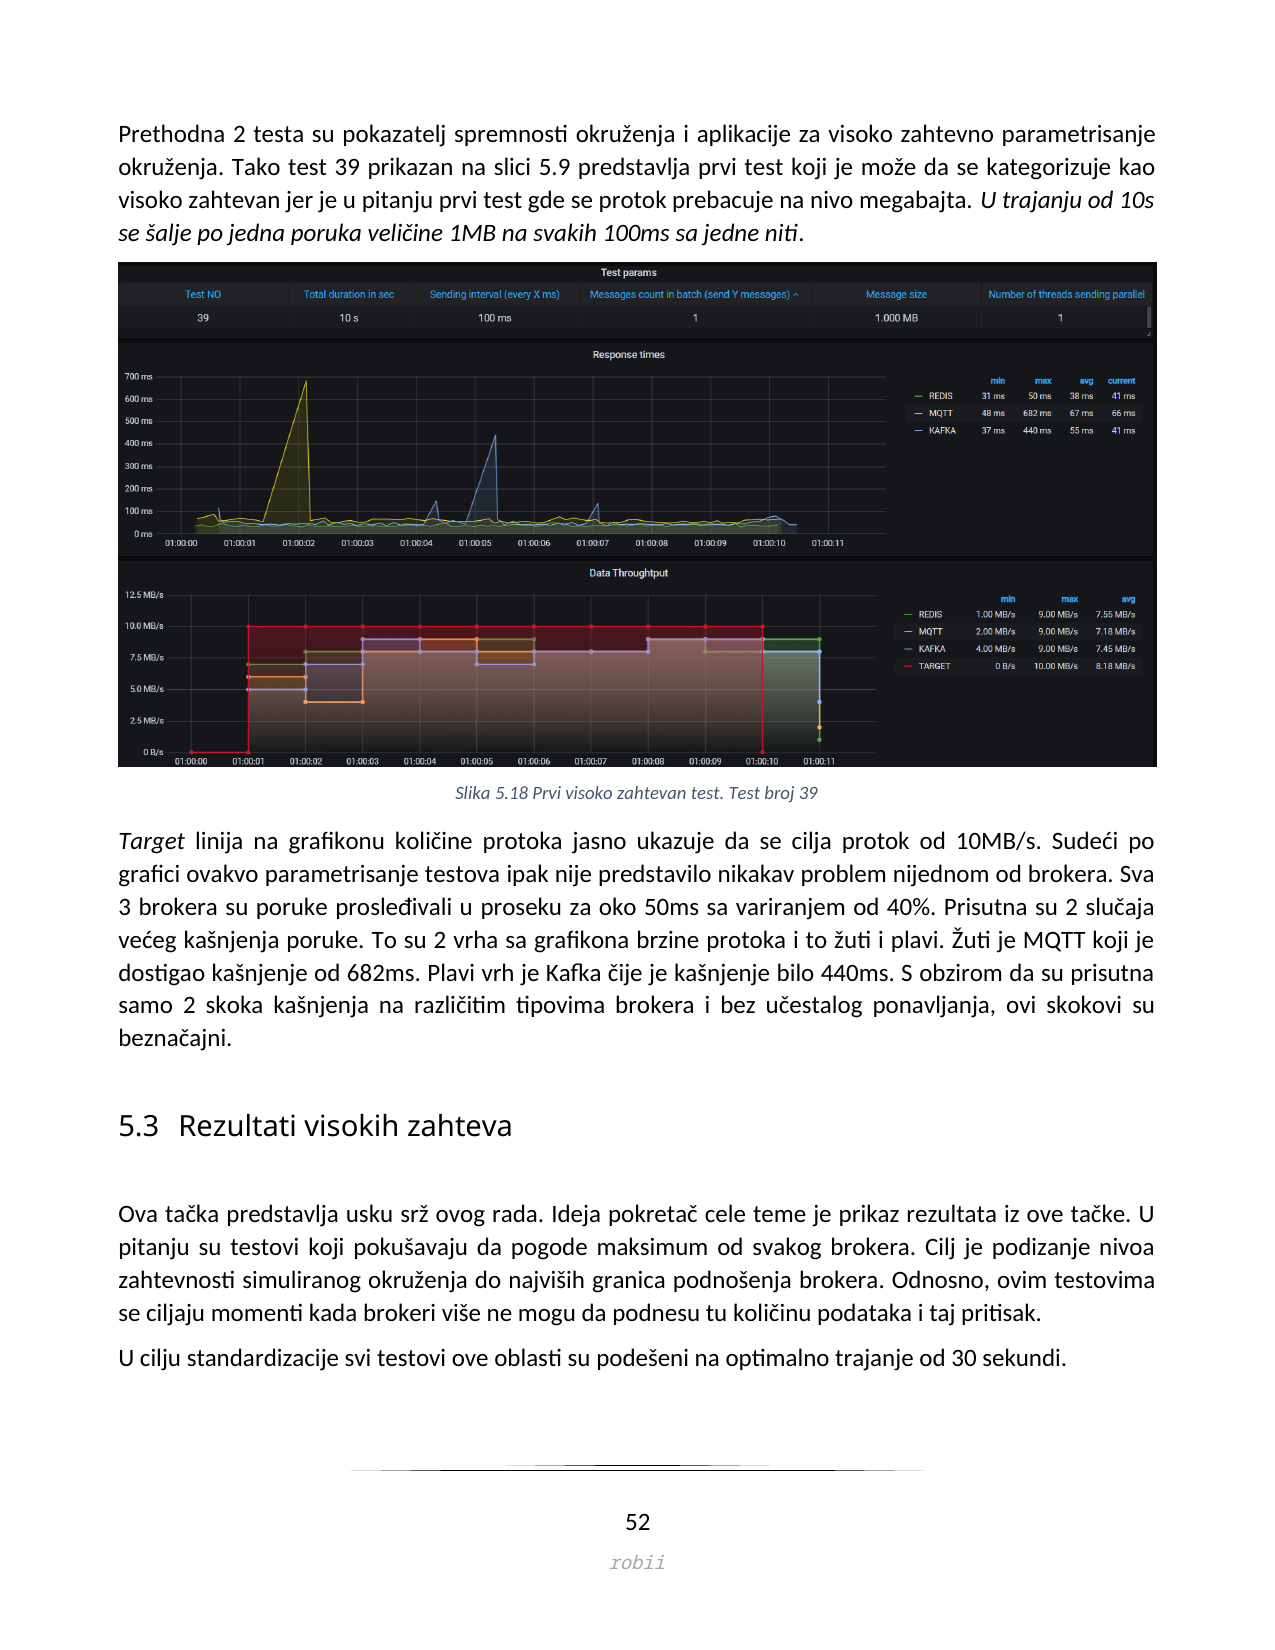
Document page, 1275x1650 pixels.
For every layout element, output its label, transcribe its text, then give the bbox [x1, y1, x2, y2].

subtitle Rezultati visokih zahteva [118, 1106, 1157, 1145]
text U cilju standardizacije svi testovi ove oblasti su podešeni na optimalno trajanje od 30 sekundi. [118, 1342, 1157, 1373]
text Prethodna 2 testa su pokazatelj spremnosti okruženja i aplikacije za visoko zahtevno parametrisanje okruženja. Tako test 39 prikazan na slici 5.9 predstavlja prvi test koji je može da se kategorizuje kao visoko zahtevan jer je u pitanju prvi test gde se protok prebacuje na nivo megabajta. U trajanju od 10s se šalje po jedna poruka veličine 1MB na svakih 100ms sa jedne niti. [118, 118, 1157, 247]
text Target linija na grafikonu količine protoka jasno ukazuje da se cilja protok od 10MB/s. Sudeći po grafici ovakvo parametrisanje testova ipak nije predstavilo nikakav problem nijednom od brokera. Sva 3 brokera su poruke prosleđivali u proseku za oko 50ms sa variranjem od 40%. Prisutna su 2 slučaja većeg kašnjenja poruke. To su 2 vrha sa grafikona brzine protoka i to žuti i plavi. Žuti je MQTT koji je dostigao kašnjenje od 682ms. Plavi vrh je Kafka čije je kašnjenje bilo 440ms. S obzirom da su prisutna samo 2 skoka kašnjenja na različitim tipovima brokera i bez učestalog ponavljanja, ovi skokovi su beznačajni. [118, 825, 1157, 1053]
picture [118, 262, 1157, 767]
text Ova tačka predstavlja usku srž ovog rada. Ideja pokretač cele teme je prikaz rezultata iz ove tačke. U pitanju su testovi koji pokušavaju da pogode maksimum od svakog brokera. Cilj je podizanje nivoa zahtevnosti simuliranog okruženja do najviših granica podnošenja brokera. Odnosno, ovim testovima se ciljaju momenti kada brokeri više ne mogu da podnesu tu količinu podataka i taj pritisak. [118, 1198, 1157, 1328]
